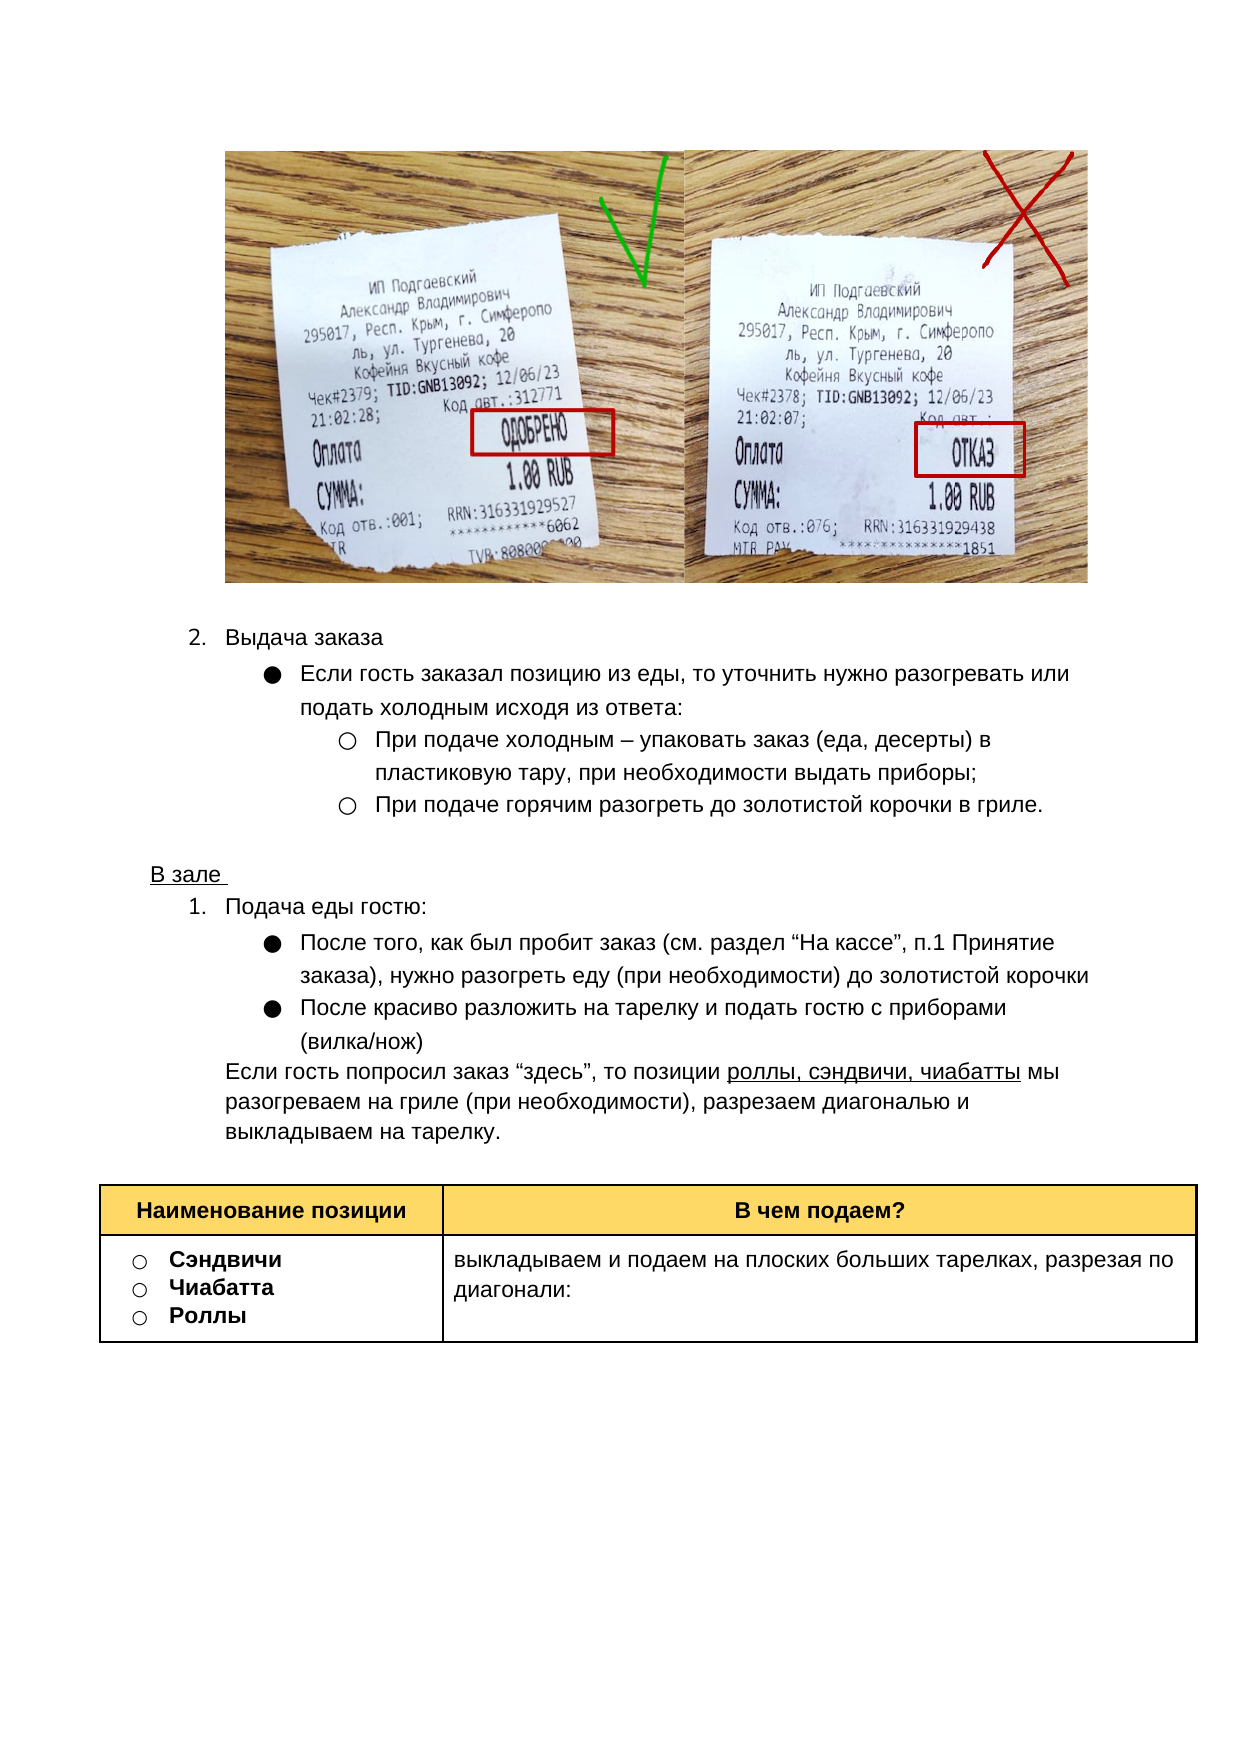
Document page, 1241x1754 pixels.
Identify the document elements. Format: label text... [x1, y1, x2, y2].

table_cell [101, 1236, 442, 1341]
list Если гость заказал позицию из еды, то уточнить нужно разогревать или подать холодным исходя из ответа: [262, 658, 1090, 720]
list Выдача заказа [187, 623, 1090, 654]
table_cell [444, 1236, 1195, 1341]
text Если гость попросил заказ “здесь”, то позиции роллы, сэндвичи, чиабатты мы разогреваем на гриле (при необходимости), разрезаем диагональю и выкладываем на тарелку. [225, 1058, 1090, 1144]
list Подача еды гостю: [187, 891, 1090, 922]
list После того, как был пробит заказ (см. раздел “На кассе”, п.1 Принятие заказа), нужно разогреть еду (при необходимости) до золотистой корочки [262, 927, 1090, 989]
table_header Наименование позиции [101, 1186, 442, 1234]
list После красиво разложить на тарелку и подать гостю с приборами (вилка/нож) [262, 992, 1090, 1054]
text В зале [150, 861, 1090, 887]
list При подаче холодным – упаковать заказ (еда, десерты) в пластиковую тару, при необходимости выдать приборы; [337, 724, 1090, 785]
list При подаче горячим разогреть до золотистой корочки в гриле. [337, 789, 1090, 820]
picture [225, 150, 1088, 583]
table_header В чем подаем? [444, 1186, 1195, 1234]
